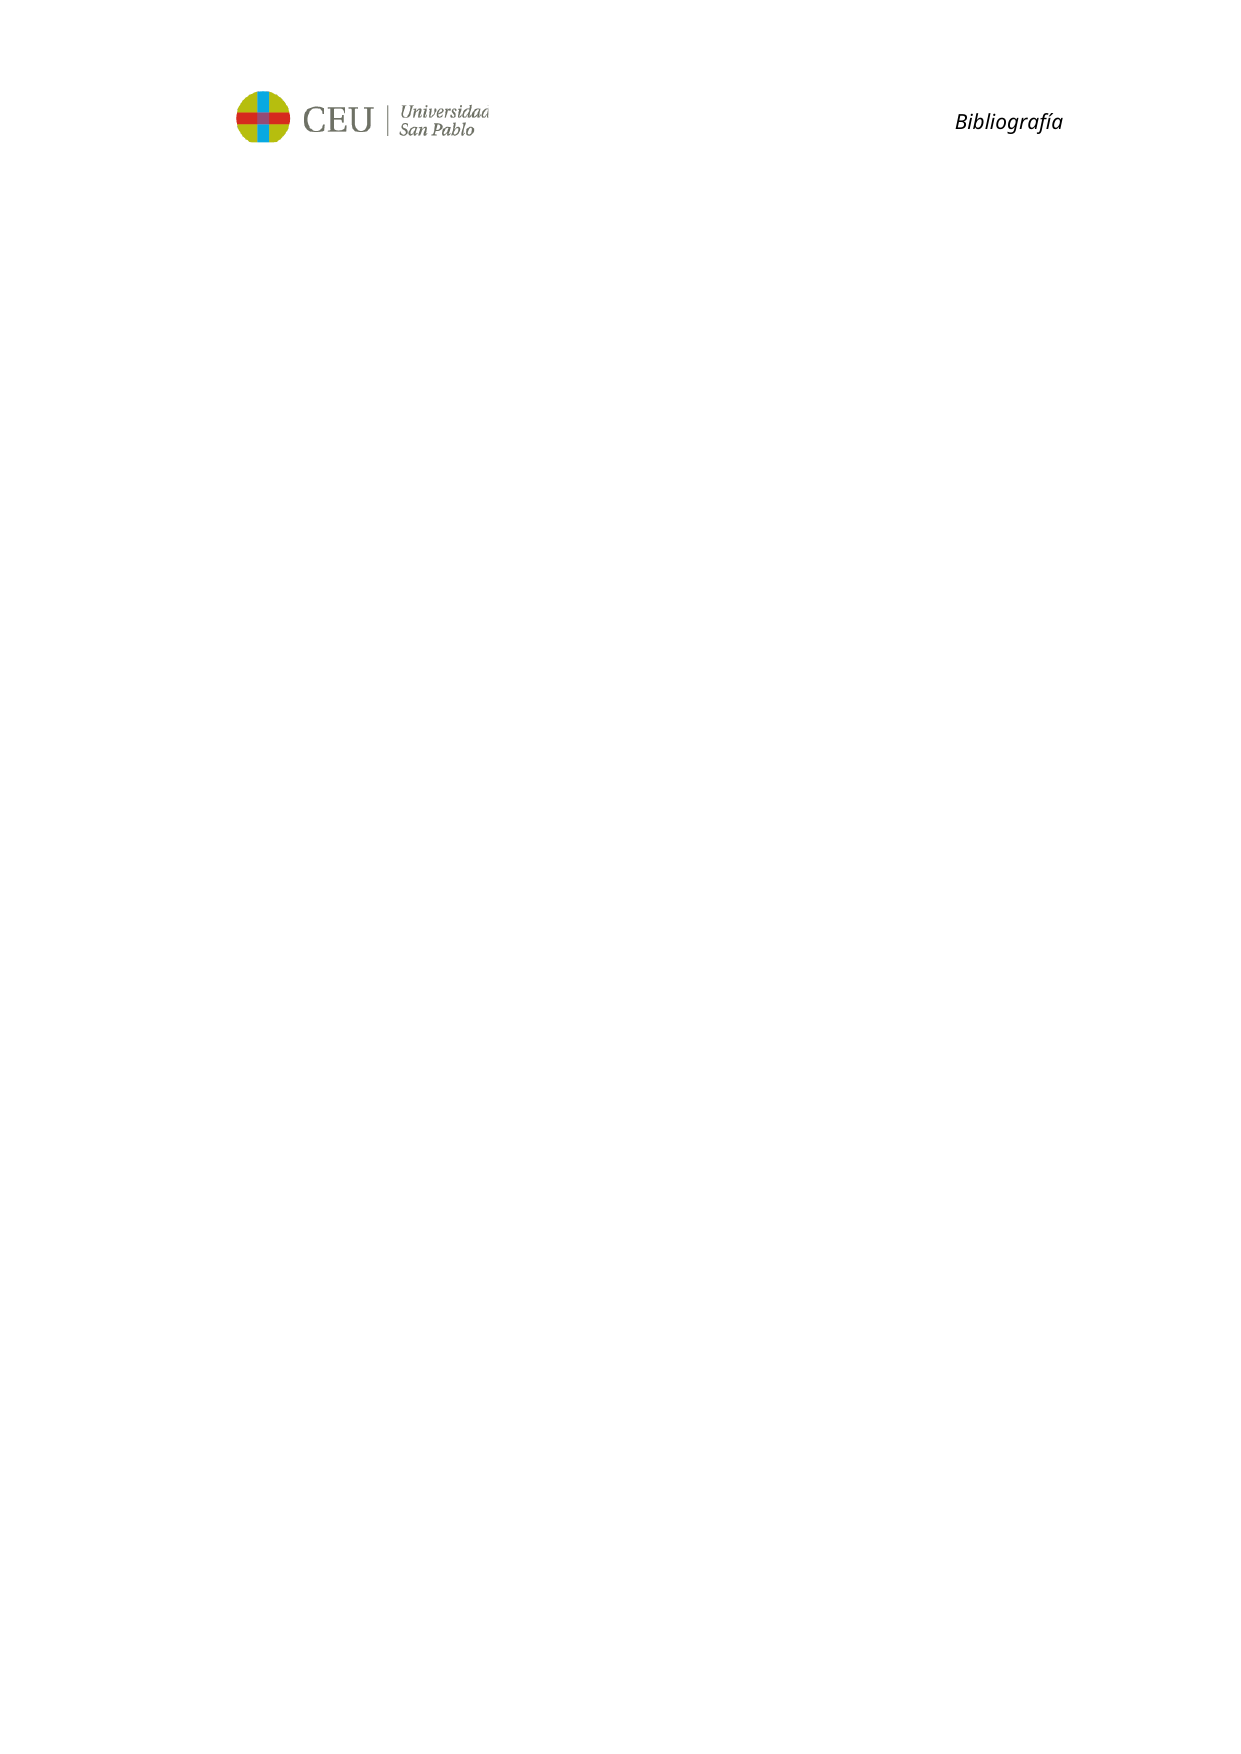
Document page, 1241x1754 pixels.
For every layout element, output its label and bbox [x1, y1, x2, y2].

picture [235, 89, 489, 143]
